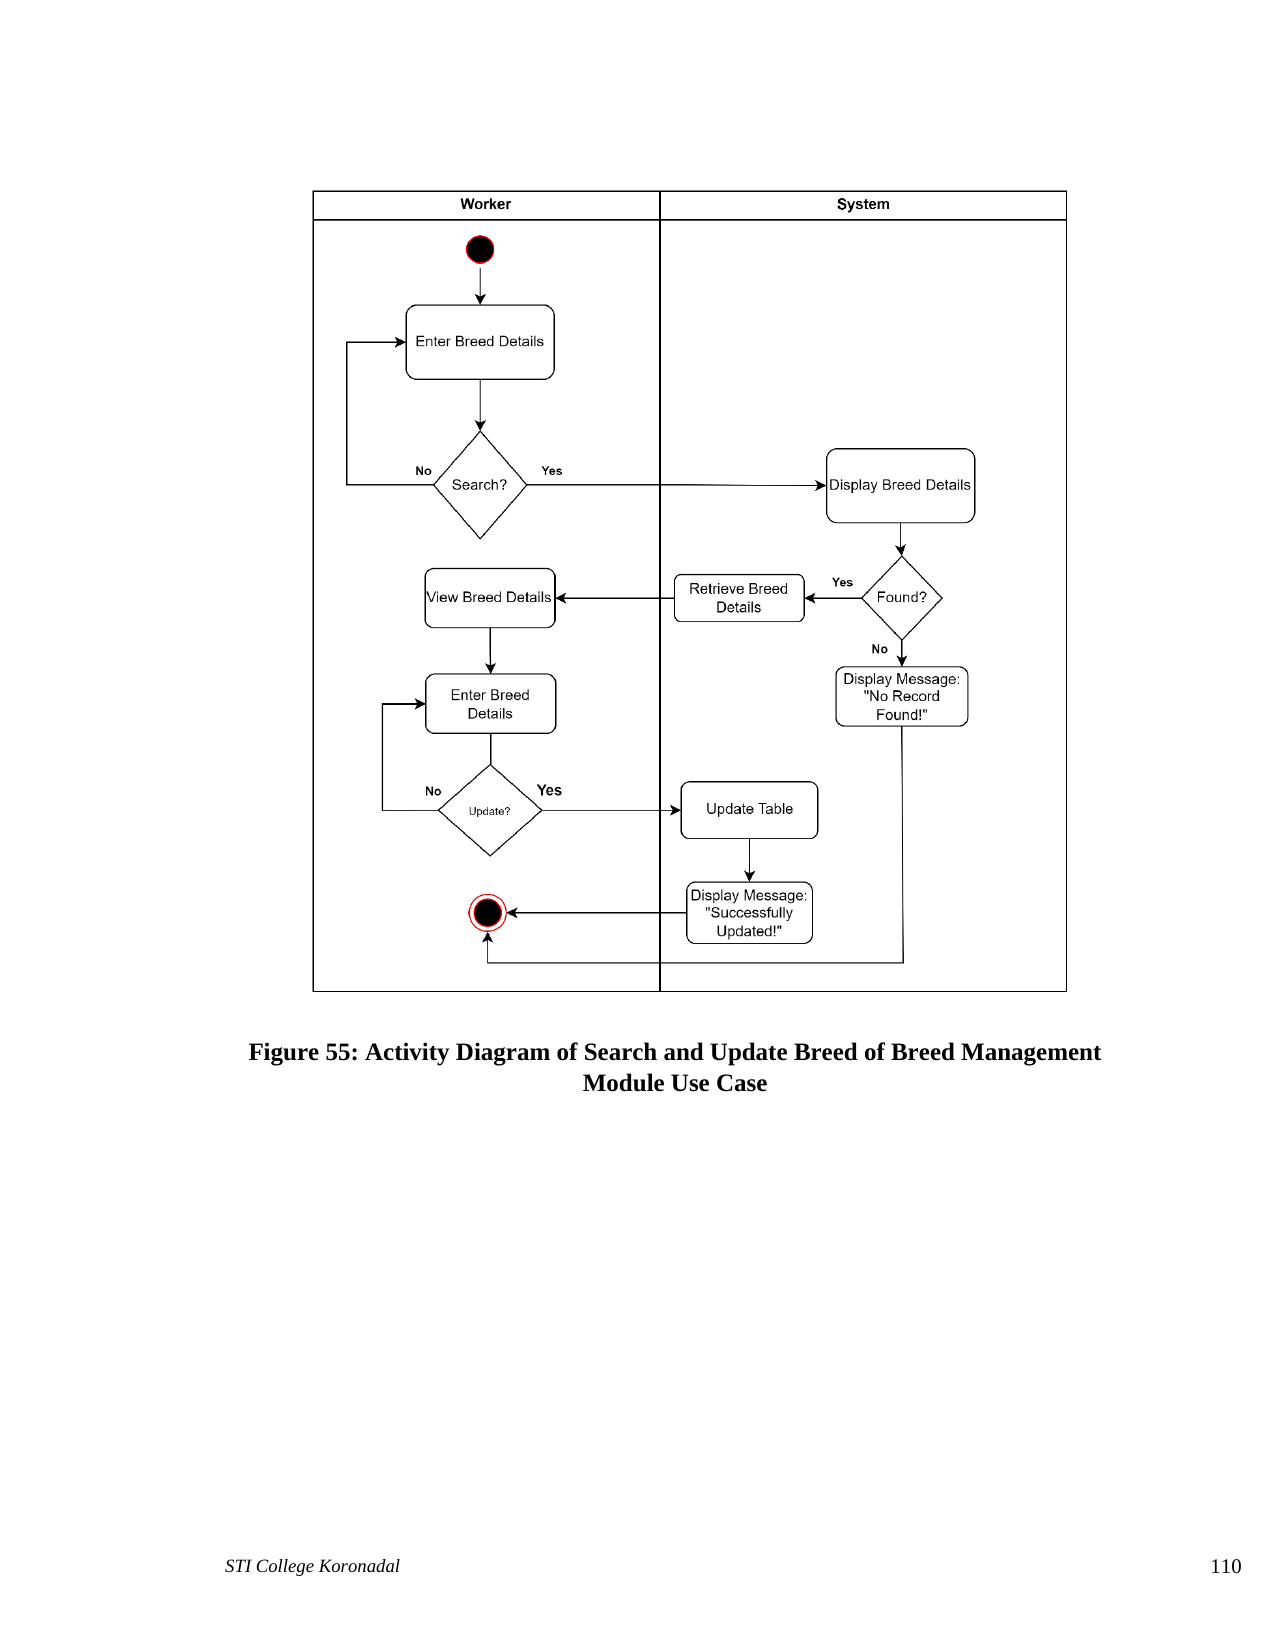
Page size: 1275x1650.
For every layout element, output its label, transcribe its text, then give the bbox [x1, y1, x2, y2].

text Figure 55: Activity Diagram of Search and Update Breed of Breed Management Module Use Case [225, 1037, 1125, 1097]
picture [300, 178, 1079, 1004]
